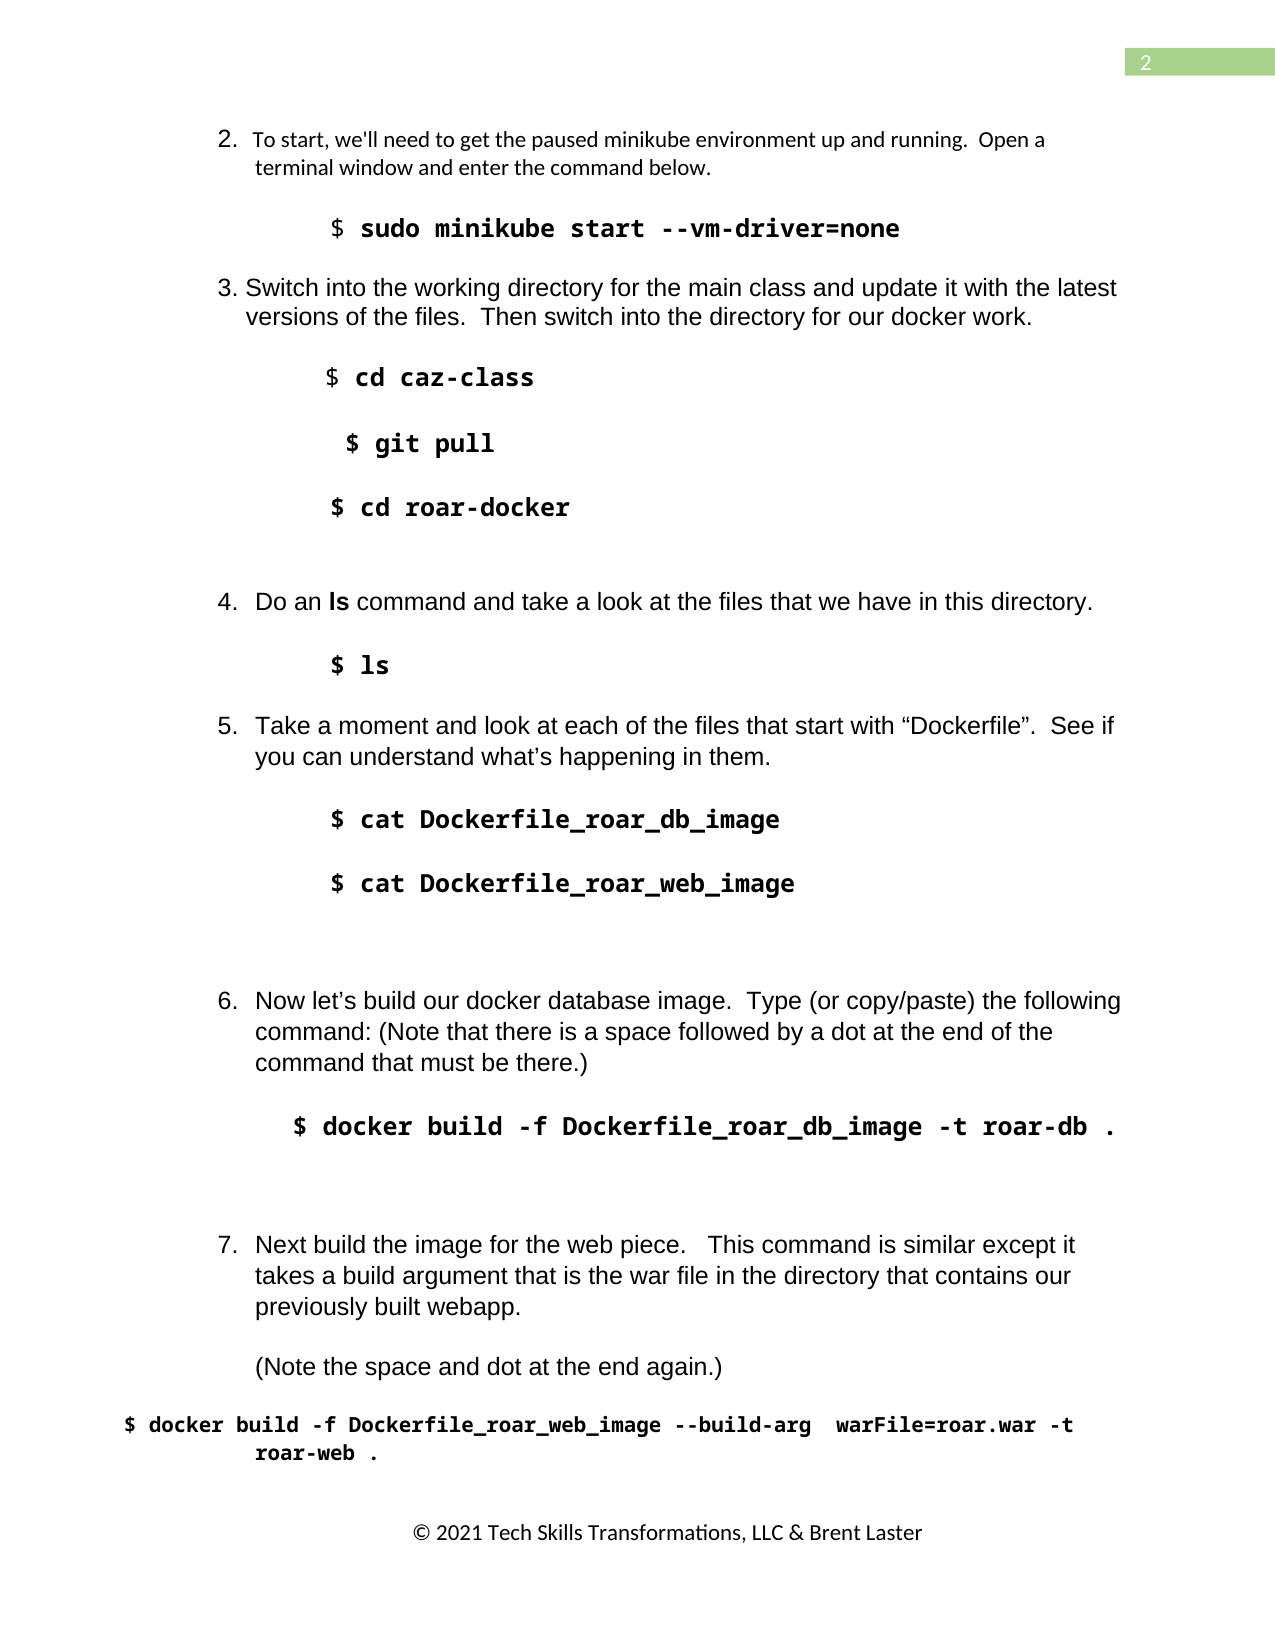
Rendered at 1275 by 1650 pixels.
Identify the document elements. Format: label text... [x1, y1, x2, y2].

text $ docker build -f Dockerfile_roar_db_image -t roar-db . [292, 1109, 1125, 1143]
text (Note the space and dot at the end again.) [255, 1352, 1125, 1381]
list Next build the image for the web piece. This command is similar except it takes a build argument that is the war file in the directory that contains our previously built webapp. [217, 1230, 1125, 1321]
text $ docker build -f Dockerfile_roar_web_image --build-arg warFile=roar.war -t roar-web . [124, 1410, 1125, 1467]
text $ git pull [180, 426, 1125, 460]
list Now let’s build our docker database image. Type (or copy/paste) the following command: (Note that there is a space followed by a dot at the end of the command that must be there.) [217, 986, 1125, 1077]
list Take a moment and look at each of the files that start with “Dockerfile”. See if you can understand what’s happening in them. [217, 711, 1125, 771]
text 2. To start, we'll need to get the paused minikube environment up and running. Open a terminal window and enter the command below. [217, 124, 1125, 181]
text $ ls [330, 647, 1125, 682]
list Do an ls command and take a look at the files that we have in this directory. [217, 587, 1125, 616]
text 3. Switch into the working directory for the main class and update it with the latest versions of the files. Then switch into the directory for our docker work. [217, 273, 1125, 331]
text $ sudo minikube start --vm-driver=none [236, 210, 1125, 244]
text $ cat Dockerfile_roar_web_image [330, 865, 1125, 899]
list $ cd roar-docker [255, 489, 1125, 523]
text $ cat Dockerfile_roar_db_image [330, 802, 1125, 836]
list $ cd caz-class [255, 360, 1125, 394]
